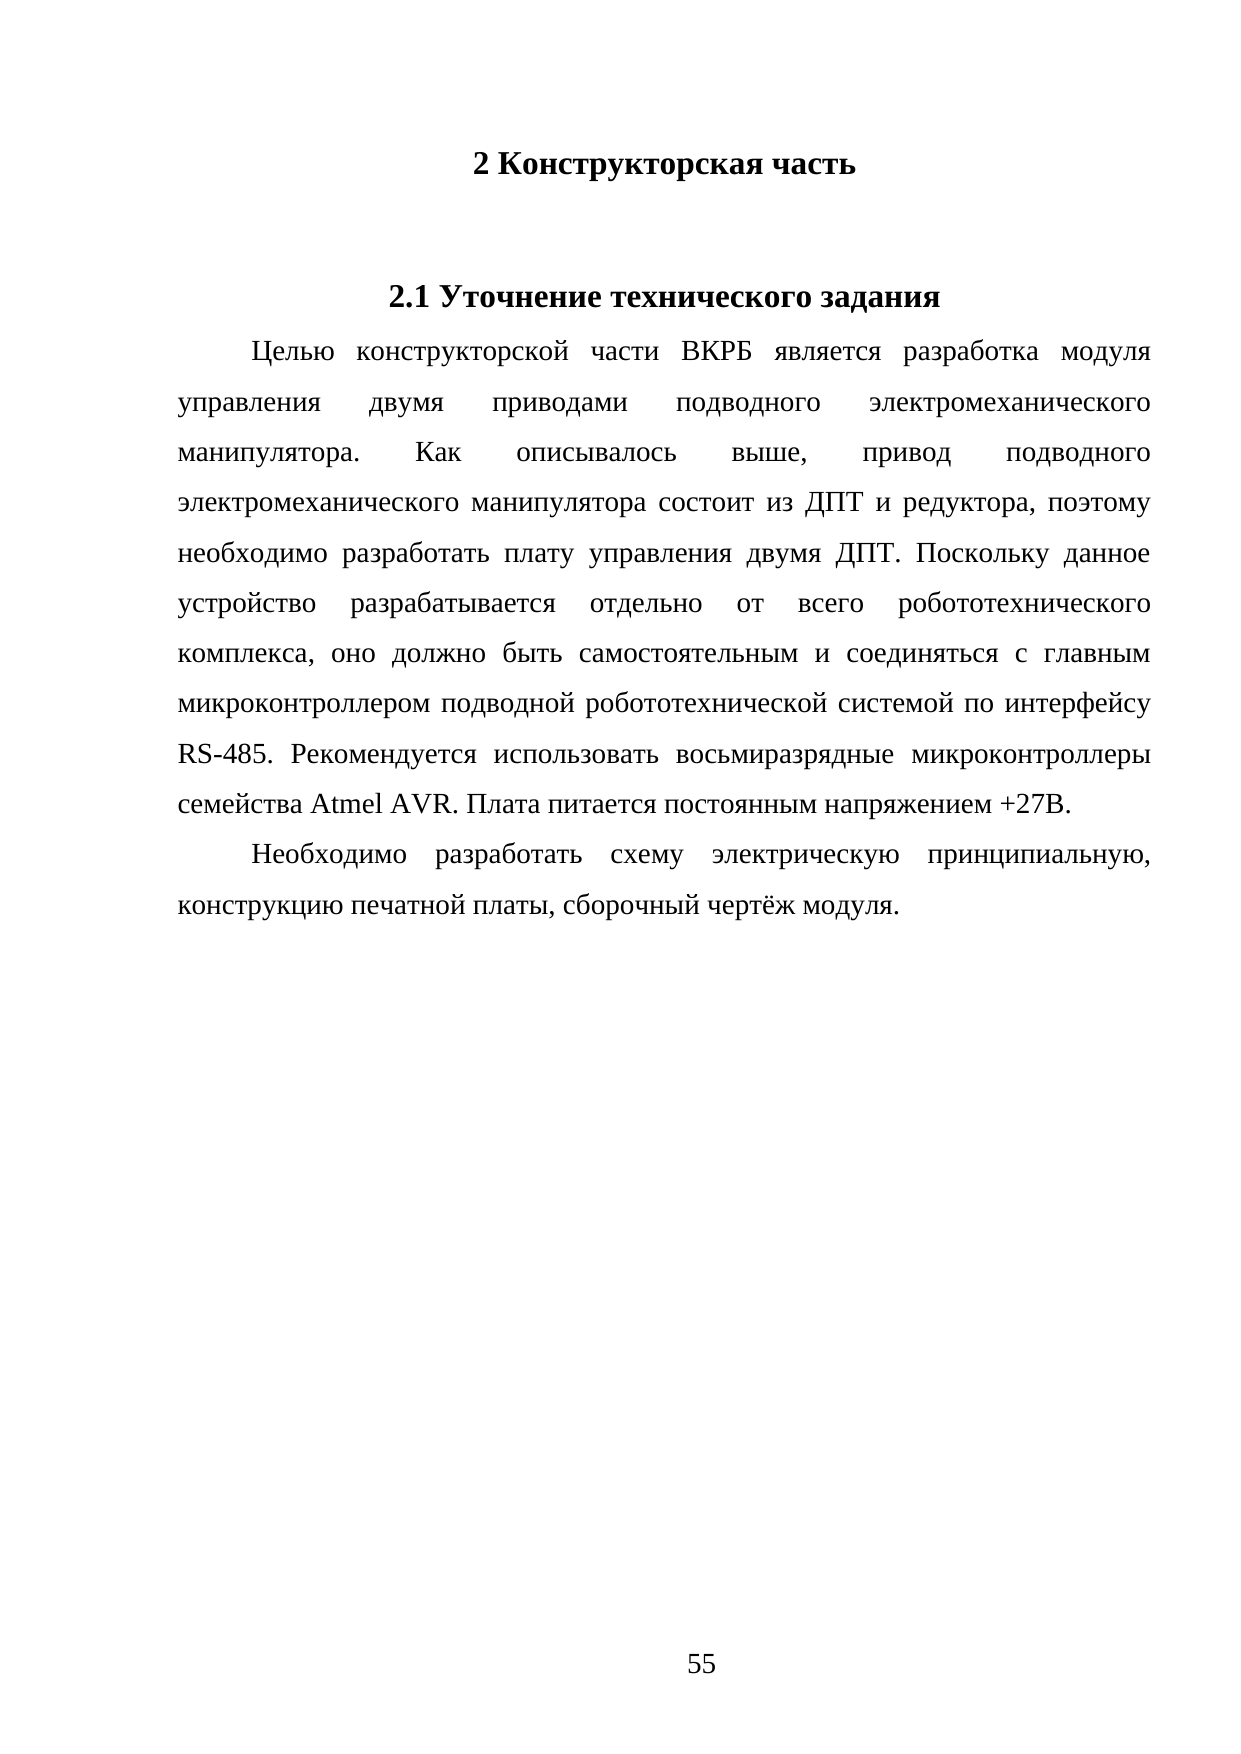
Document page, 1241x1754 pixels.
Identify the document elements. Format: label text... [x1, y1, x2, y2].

text Целью конструкторской части ВКРБ является разработка модуля управления двумя приводами подводного электромеханического манипулятора. Как описывалось выше, привод подводного электромеханического манипулятора состоит из ДПТ и редуктора, поэтому необходимо разработать плату управления двумя ДПТ. Поскольку данное устройство разрабатывается отдельно от всего робототехнического комплекса, оно должно быть самостоятельным и соединяться с главным микроконтроллером подводной робототехнической системой по интерфейсу RS-485. Рекомендуется использовать восьмиразрядные микроконтроллеры семейства Atmel AVR. Плата питается постоянным напряжением +27В. [177, 333, 1152, 820]
subtitle 2.1 Уточнение технического задания [177, 276, 1152, 314]
subtitle 2 Конструкторская часть [177, 143, 1152, 181]
text Необходимо разработать схему электрическую принципиальную, конструкцию печатной платы, сборочный чертёж модуля. [177, 837, 1152, 920]
